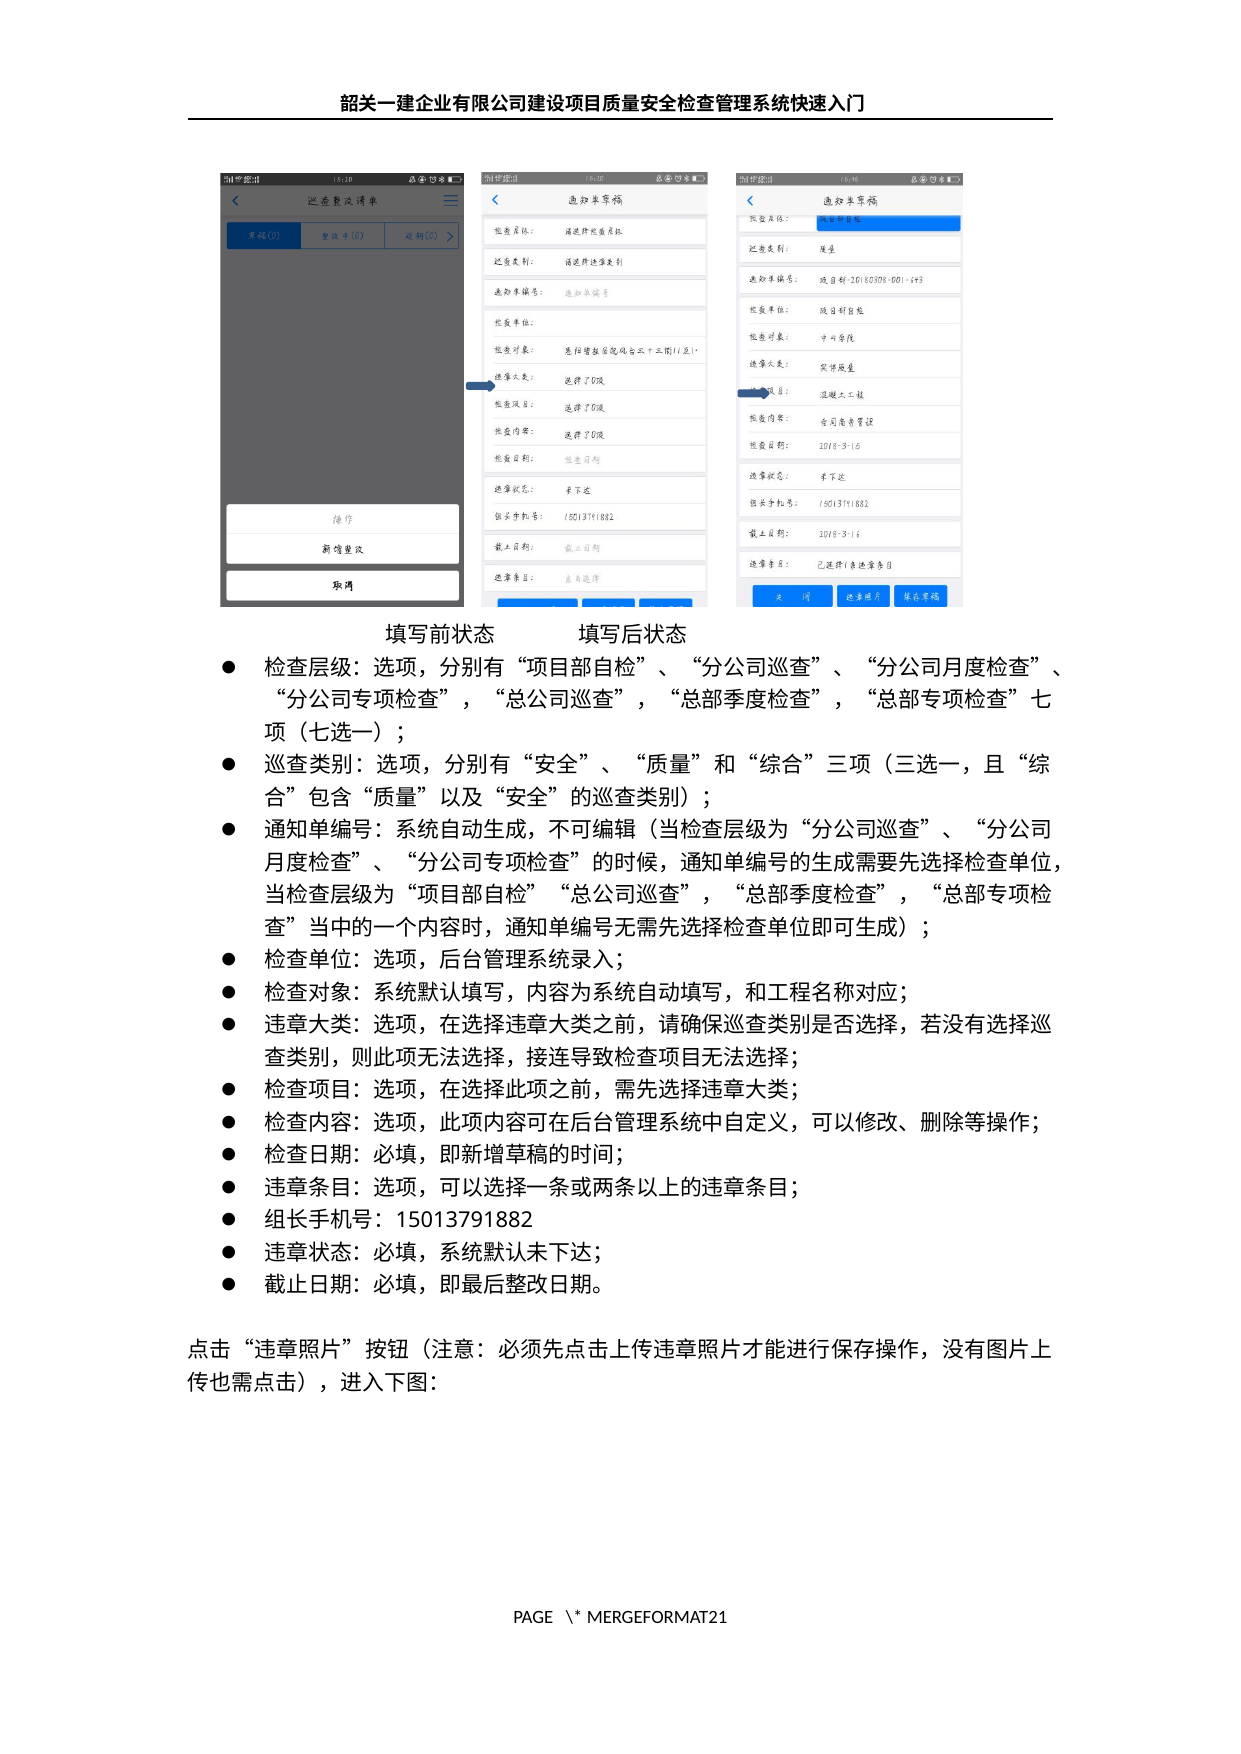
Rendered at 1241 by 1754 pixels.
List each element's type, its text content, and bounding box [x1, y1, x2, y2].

list 通知单编号：系统自动生成，不可编辑（当检查层级为“分公司巡查”、“分公司月度检查”、“分公司专项检查”的时候，通知单编号的生成需要先选择检查单位，当检查层级为“项目部自检”“总公司巡查”，“总部季度检查”，“总部专项检查”当中的一个内容时，通知单编号无需先选择检查单位即可生成）； [220, 812, 1053, 942]
list 违章条目：选项，可以选择一条或两条以上的违章条目； [220, 1169, 1053, 1202]
picture [736, 173, 963, 607]
list 截止日期：必填，即最后整改日期。 [220, 1267, 1053, 1299]
list 检查内容：选项，此项内容可在后台管理系统中自定义，可以修改、删除等操作； [220, 1104, 1053, 1137]
list 巡查类别：选项，分别有“安全”、“质量”和“综合”三项（三选一，且“综合”包含“质量”以及“安全”的巡查类别）； [220, 747, 1053, 812]
picture [220, 173, 464, 607]
list 检查层级：选项，分别有“项目部自检”、“分公司巡查”、“分公司月度检查”、“分公司专项检查”，“总公司巡查”，“总部季度检查”，“总部专项检查”七项（七选一）； [220, 649, 1053, 747]
list 违章状态：必填，系统默认未下达； [220, 1234, 1053, 1267]
text 点击“违章照片”按钮（注意：必须先点击上传违章照片才能进行保存操作，没有图片上传也需点击），进入下图： [187, 1332, 1053, 1397]
list 检查项目：选项，在选择此项之前，需先选择违章大类； [220, 1072, 1053, 1104]
list 检查对象：系统默认填写，内容为系统自动填写，和工程名称对应； [220, 974, 1053, 1007]
list 违章大类：选项，在选择违章大类之前，请确保巡查类别是否选择，若没有选择巡查类别，则此项无法选择，接连导致检查项目无法选择； [220, 1007, 1053, 1072]
picture [481, 172, 708, 607]
text 填写前状态 填写后状态 [187, 617, 1053, 649]
list 组长手机号：15013791882 [220, 1202, 1053, 1234]
list 检查日期：必填，即新增草稿的时间； [220, 1137, 1053, 1169]
list 检查单位：选项，后台管理系统录入； [220, 942, 1053, 974]
